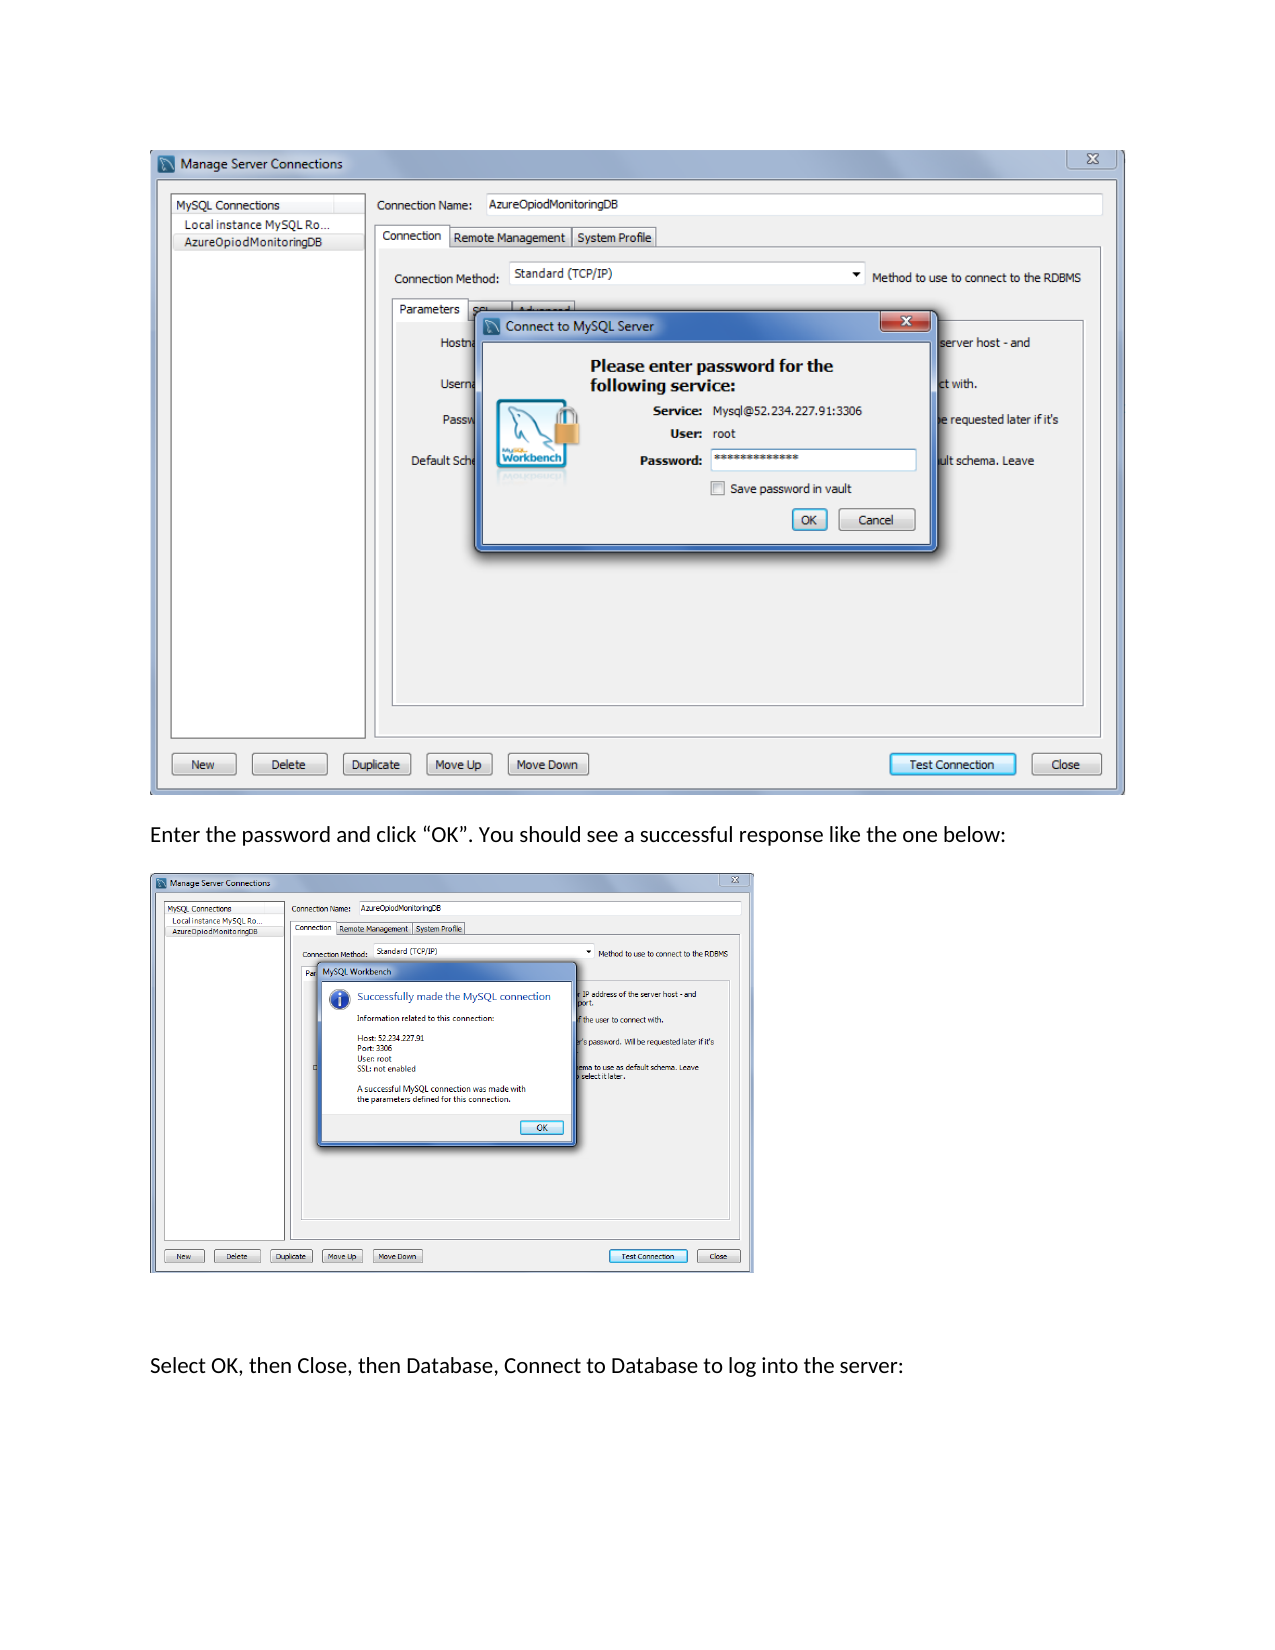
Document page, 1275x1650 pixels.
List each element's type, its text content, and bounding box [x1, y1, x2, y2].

text Enter the password and click “OK”. You should see a successful response like the one below: [150, 820, 1125, 848]
text Select OK, then Close, then Database, Connect to Database to log into the server: [150, 1351, 1125, 1379]
picture [150, 150, 1125, 795]
picture [150, 873, 754, 1273]
